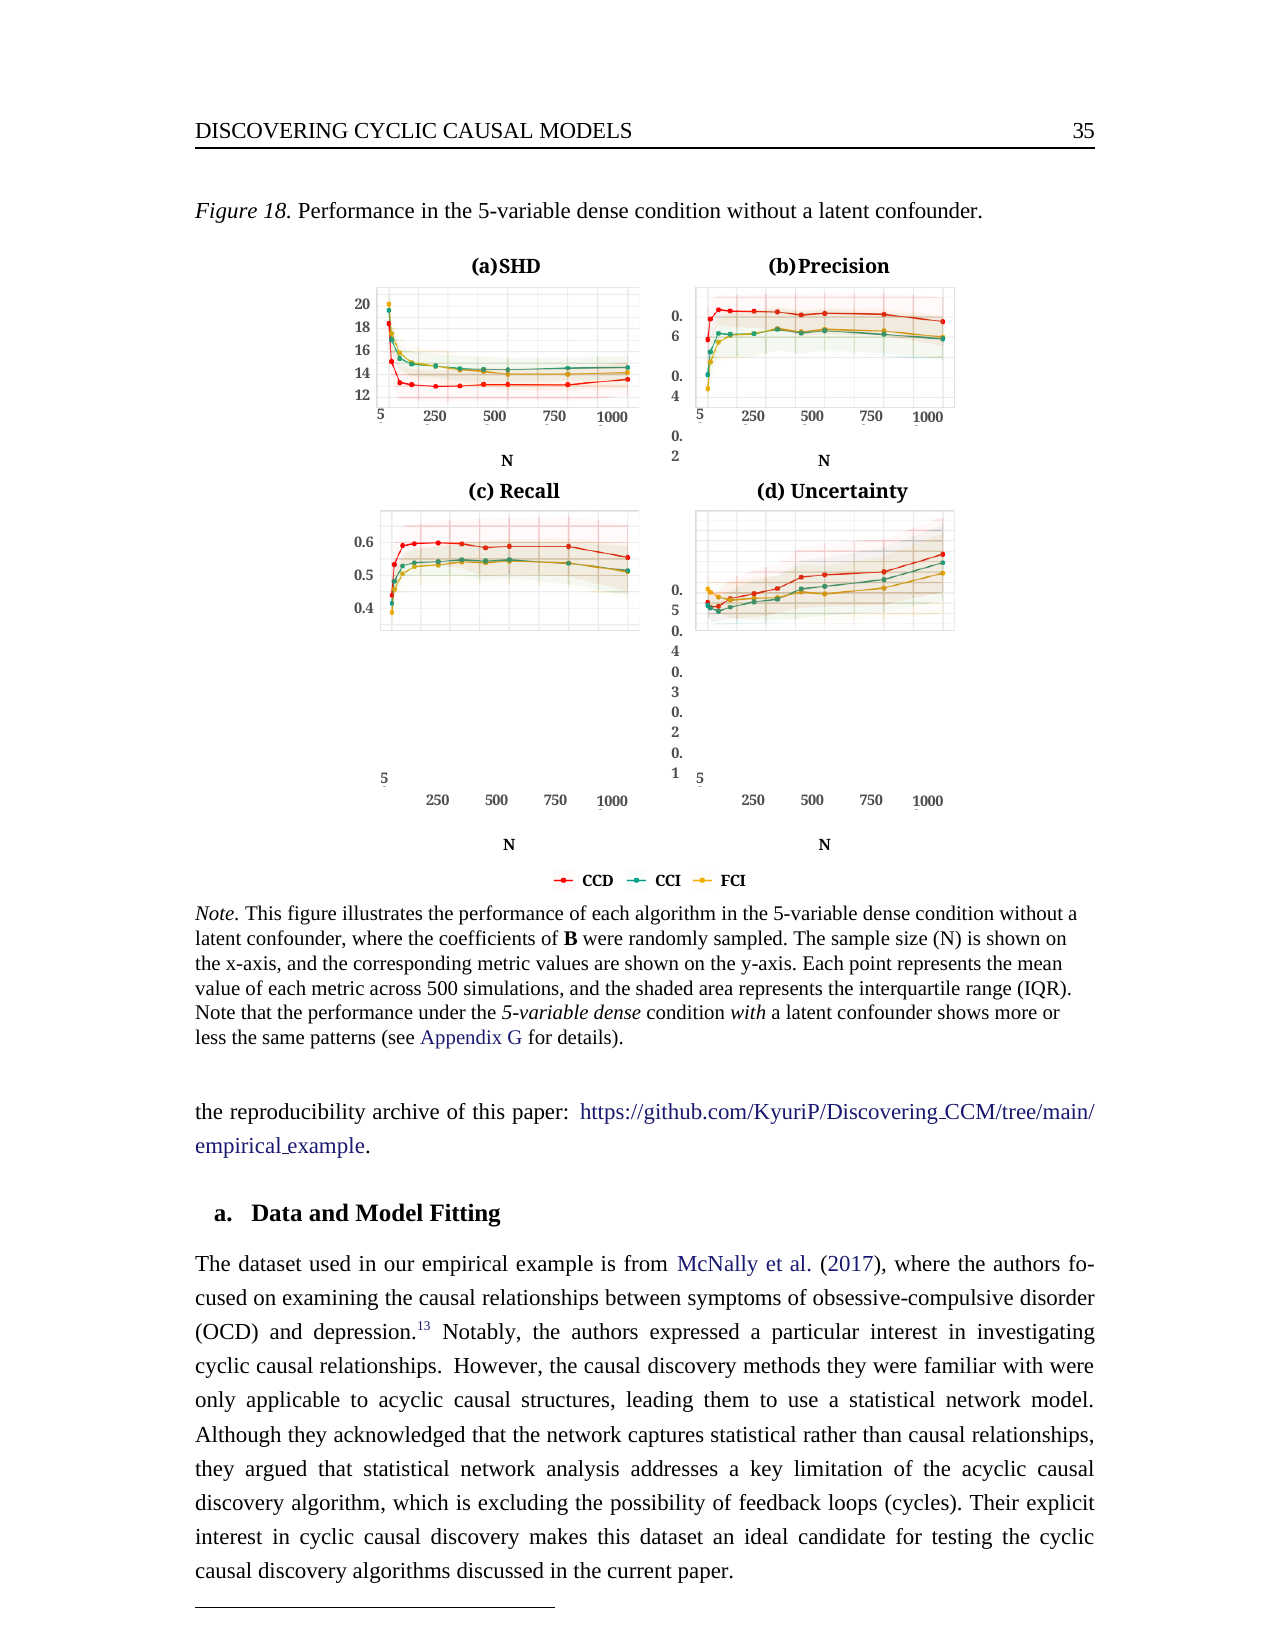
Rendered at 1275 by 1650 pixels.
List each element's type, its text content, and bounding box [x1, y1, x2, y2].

text CCD CCI FCI [193, 869, 1135, 891]
text (d) Uncertainty [757, 477, 1135, 504]
text 16 [169, 339, 371, 359]
list Precision [768, 252, 1135, 279]
text 0.4 [671, 366, 689, 405]
text Figure 18. Performance in the 5-variable dense condition without a latent confounder. [195, 197, 1135, 223]
text N N [199, 834, 1135, 855]
text 0.6 [671, 306, 689, 345]
text 0.2 [671, 425, 689, 465]
picture [379, 510, 640, 631]
text 0.2 [671, 702, 689, 742]
text 0.5 [671, 580, 689, 620]
text Note. This figure illustrates the performance of each algorithm in the 5-variable dense condition without a latent confounder, where the coefficients of B were randomly sampled. The sample size (N) is shown on the x-axis, and the corresponding metric values are shown on the y-axis. Each point represents the mean value of each metric across 500 simulations, and the shaded area represents the interquartile range (IQR). Note that the performance under the 5-variable dense condition with a latent confounder shows more or less the same patterns (see Appendix G for details). [195, 901, 1091, 1049]
text 0.4 [671, 621, 689, 661]
text N [376, 449, 639, 471]
text 18 [169, 317, 371, 337]
text N [818, 449, 1135, 471]
picture [695, 510, 955, 631]
picture [376, 287, 640, 408]
text 0.3 [671, 662, 689, 701]
picture [695, 287, 955, 408]
text 0.4 [169, 598, 374, 618]
picture [552, 870, 574, 891]
text (c) Recall [468, 477, 639, 504]
text 0.5 [169, 565, 374, 585]
text 20 [169, 294, 371, 314]
text 0.1 [671, 743, 689, 783]
text 12 [169, 385, 371, 405]
text 14 [169, 362, 371, 382]
text 0.6 [169, 532, 374, 552]
subtitle Data and Model Fitting [213, 1198, 1135, 1227]
list SHD [471, 252, 639, 279]
text the reproducibility archive of this paper: https://github.com/KyuriP/Discovering CCM/tree/main/ empirical example. [195, 1098, 1095, 1158]
text The dataset used in our empirical example is from McNally et al. (2017), where the authors fo- cused on examining the causal relationships between symptoms of obsessive-compulsive disorder (OCD) and depression.13 Notably, the authors expressed a particular interest in investigating cyclic causal relationships. However, the causal discovery methods they were familiar with were only applicable to acyclic causal structures, leading them to use a statistical network model. Although they acknowledged that the network captures statistical rather than causal relationships, they argued that statistical network analysis addresses a key limitation of the acyclic causal discovery algorithm, which is excluding the possibility of feedback loops (cycles). Their explicit interest in cyclic causal discovery makes this dataset an ideal candidate for testing the cyclic causal discovery algorithms discussed in the current paper. [195, 1250, 1095, 1584]
